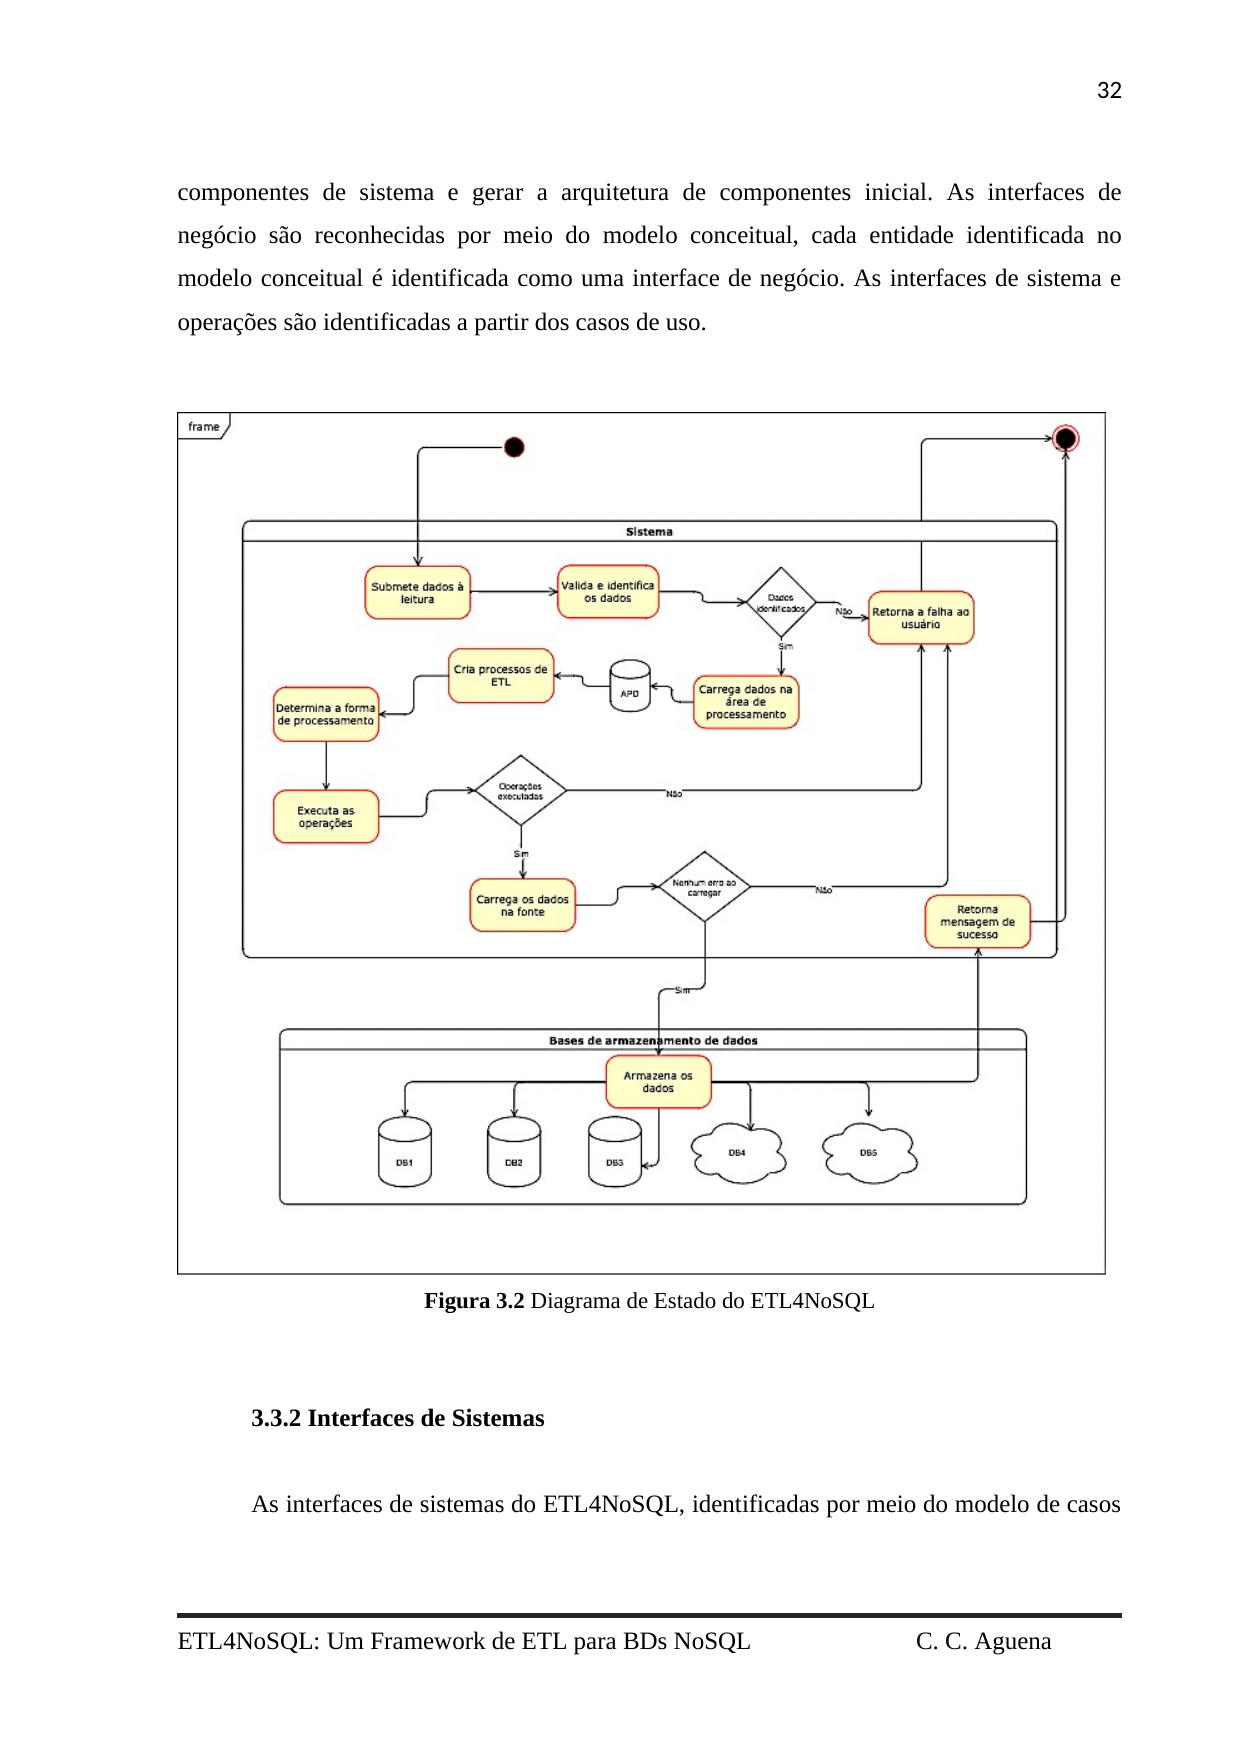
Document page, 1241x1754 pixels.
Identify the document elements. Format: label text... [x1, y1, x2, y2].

text 3.3.2 Interfaces de Sistemas [177, 1403, 1122, 1431]
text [177, 177, 1122, 335]
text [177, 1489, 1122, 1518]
picture [177, 412, 1106, 1276]
text Figura 3.2 Diagrama de Estado do ETL4NoSQL [177, 1276, 1122, 1317]
